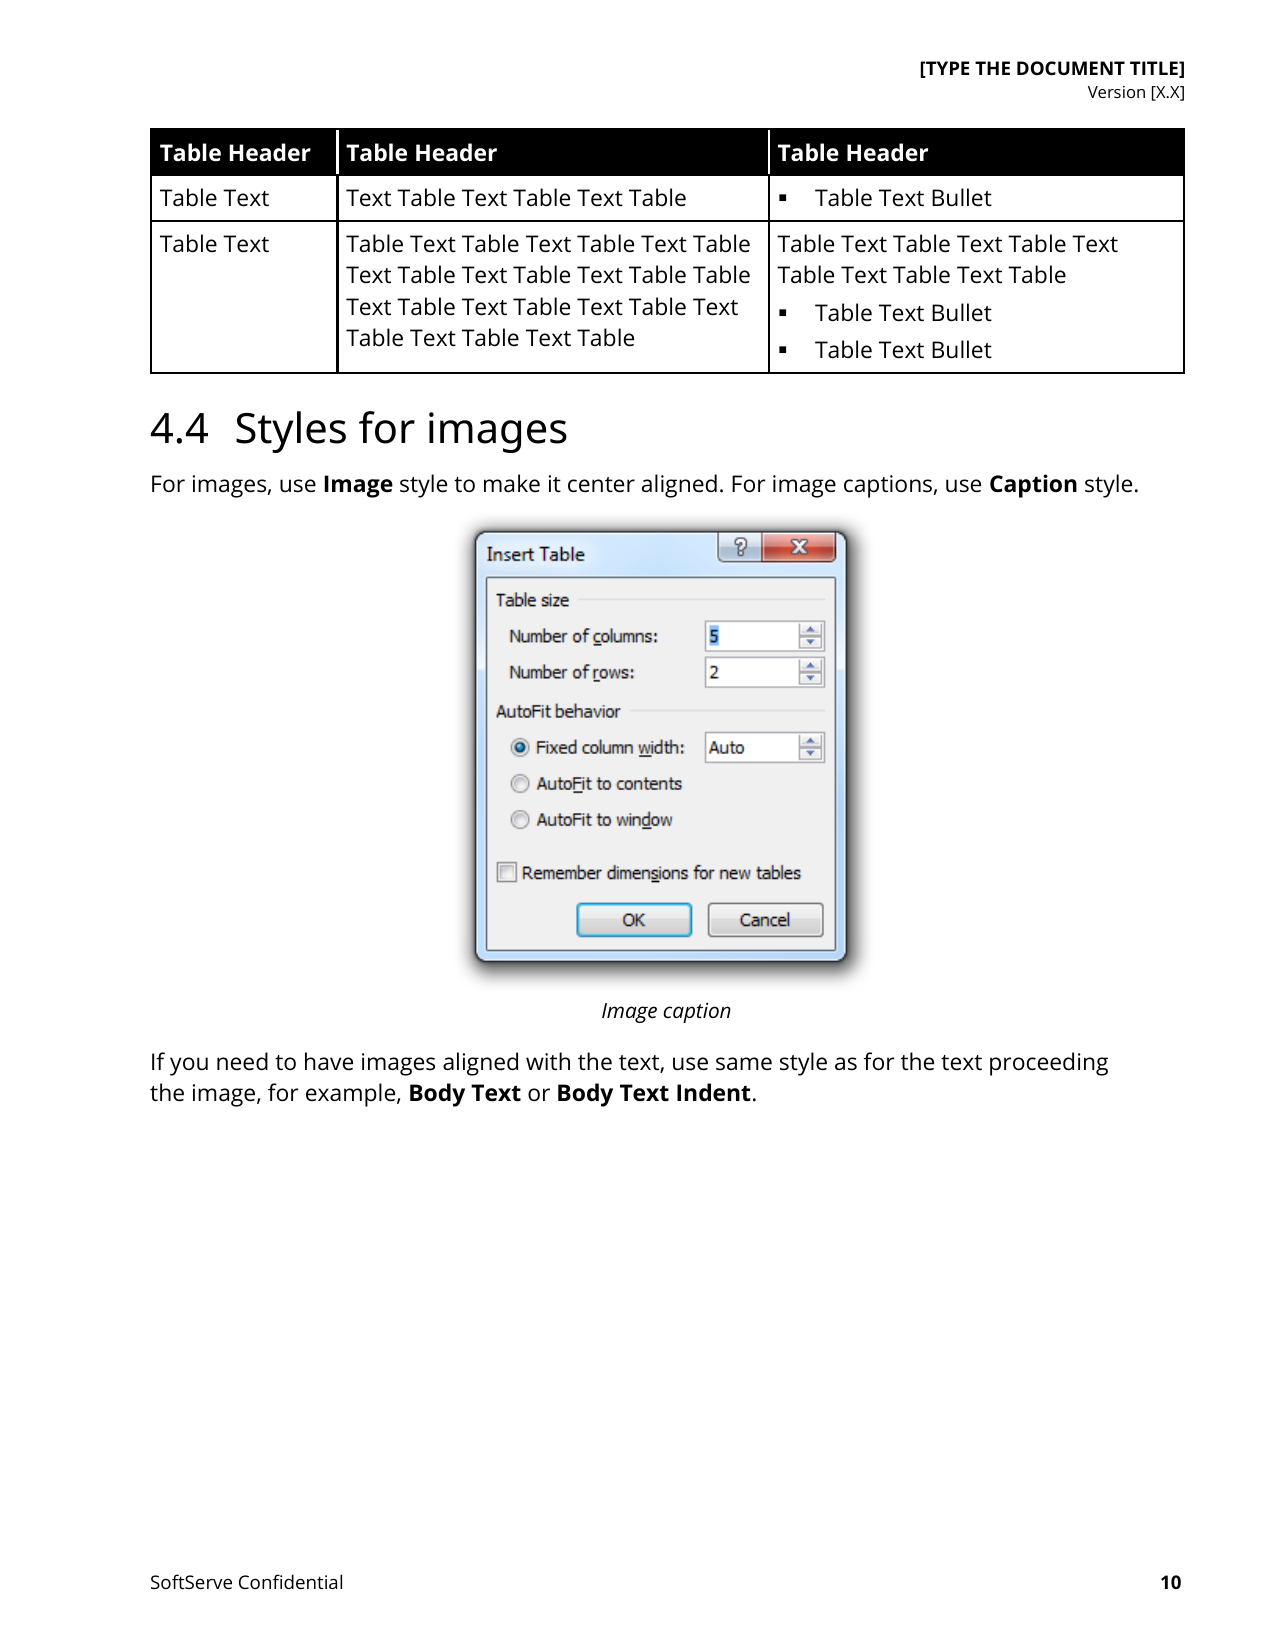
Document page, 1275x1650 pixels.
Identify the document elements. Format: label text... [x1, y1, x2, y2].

text For images, use Image style to make it center aligned. For image captions, use Caption style. [150, 468, 1185, 499]
text Image caption [150, 996, 1185, 1025]
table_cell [339, 176, 768, 220]
text If you need to have images aligned with the text, use same style as for the text proceeding the image, for example, Body Text or Body Text Indent. [150, 1046, 1185, 1108]
table_cell Table Text Table Text Table Text Table Text Table Text Table Table Text Bullet Table Text Bullet [770, 222, 1183, 372]
table_header Table Header [770, 130, 1183, 174]
table_cell Table Text Table Text Table Text Table Text Table Text Table Text Table Table Text Table Text Table Text Table Text Table Text Table Text Table [339, 222, 768, 372]
table_cell Table Text Bullet Table Text Bullet [770, 176, 1183, 220]
picture [450, 512, 885, 997]
table_header Table Header [152, 130, 336, 174]
table_cell Table Text Table Text [152, 176, 336, 220]
subtitle Styles for images [150, 399, 1185, 456]
table_cell Table Text [152, 222, 336, 372]
table_header Table Header [339, 130, 768, 174]
